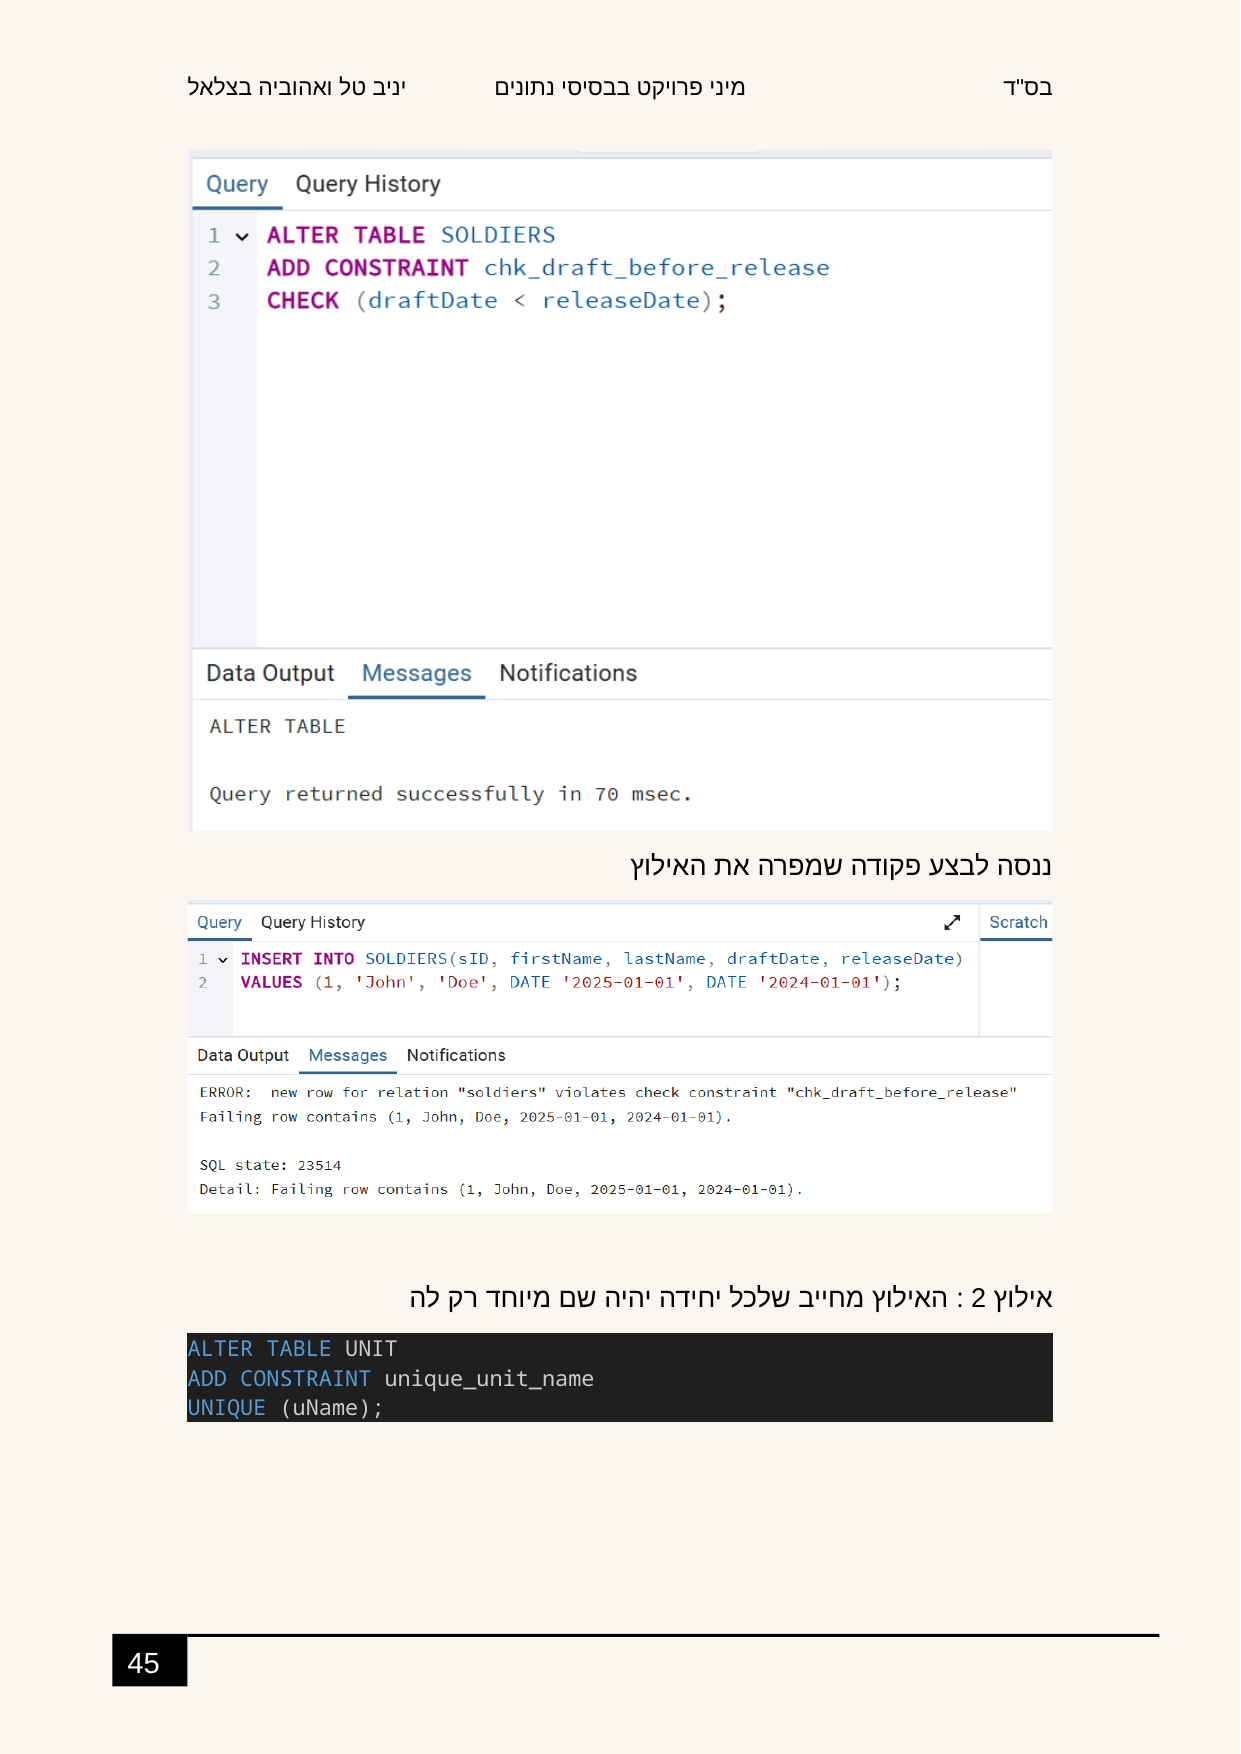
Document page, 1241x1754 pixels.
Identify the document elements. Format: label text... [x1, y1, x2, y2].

text ALTER TABLE UNIT [187, 1333, 1053, 1363]
text ננסה לבצע פקודה שמפרה את האילוץ [187, 850, 1053, 881]
picture [187, 150, 1053, 831]
text ADD CONSTRAINT unique_unit_name [187, 1363, 1053, 1392]
text אילוץ 2 : האילוץ מחייב שלכל יחידה יהיה שם מיוחד רק לה [187, 1282, 1053, 1314]
text UNIQUE (uName); [187, 1392, 1053, 1422]
picture [187, 900, 1053, 1213]
